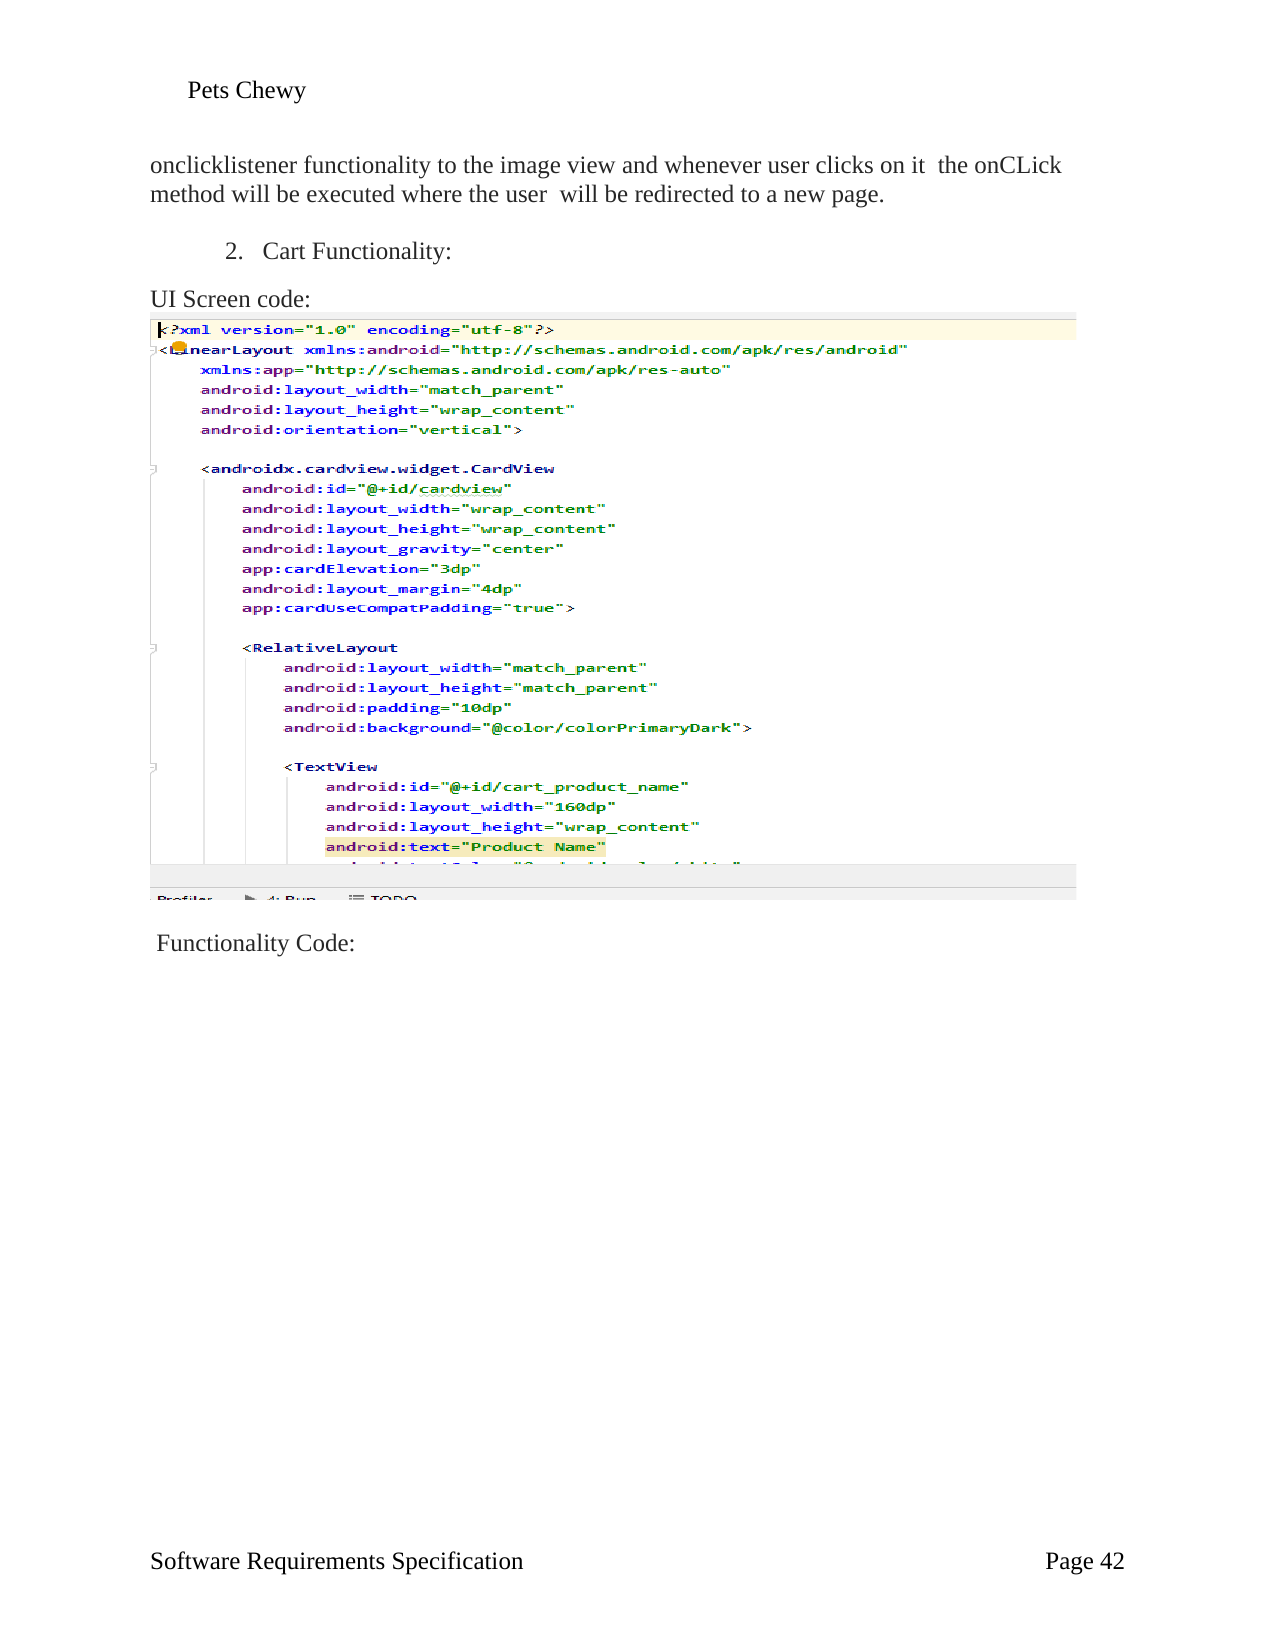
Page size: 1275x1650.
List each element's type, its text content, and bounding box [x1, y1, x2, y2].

list Cart Functionality: [225, 236, 1125, 265]
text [150, 150, 1125, 207]
text UI Screen code: [150, 284, 1125, 313]
picture [150, 312, 1077, 900]
text Functionality Code: [150, 928, 1125, 957]
